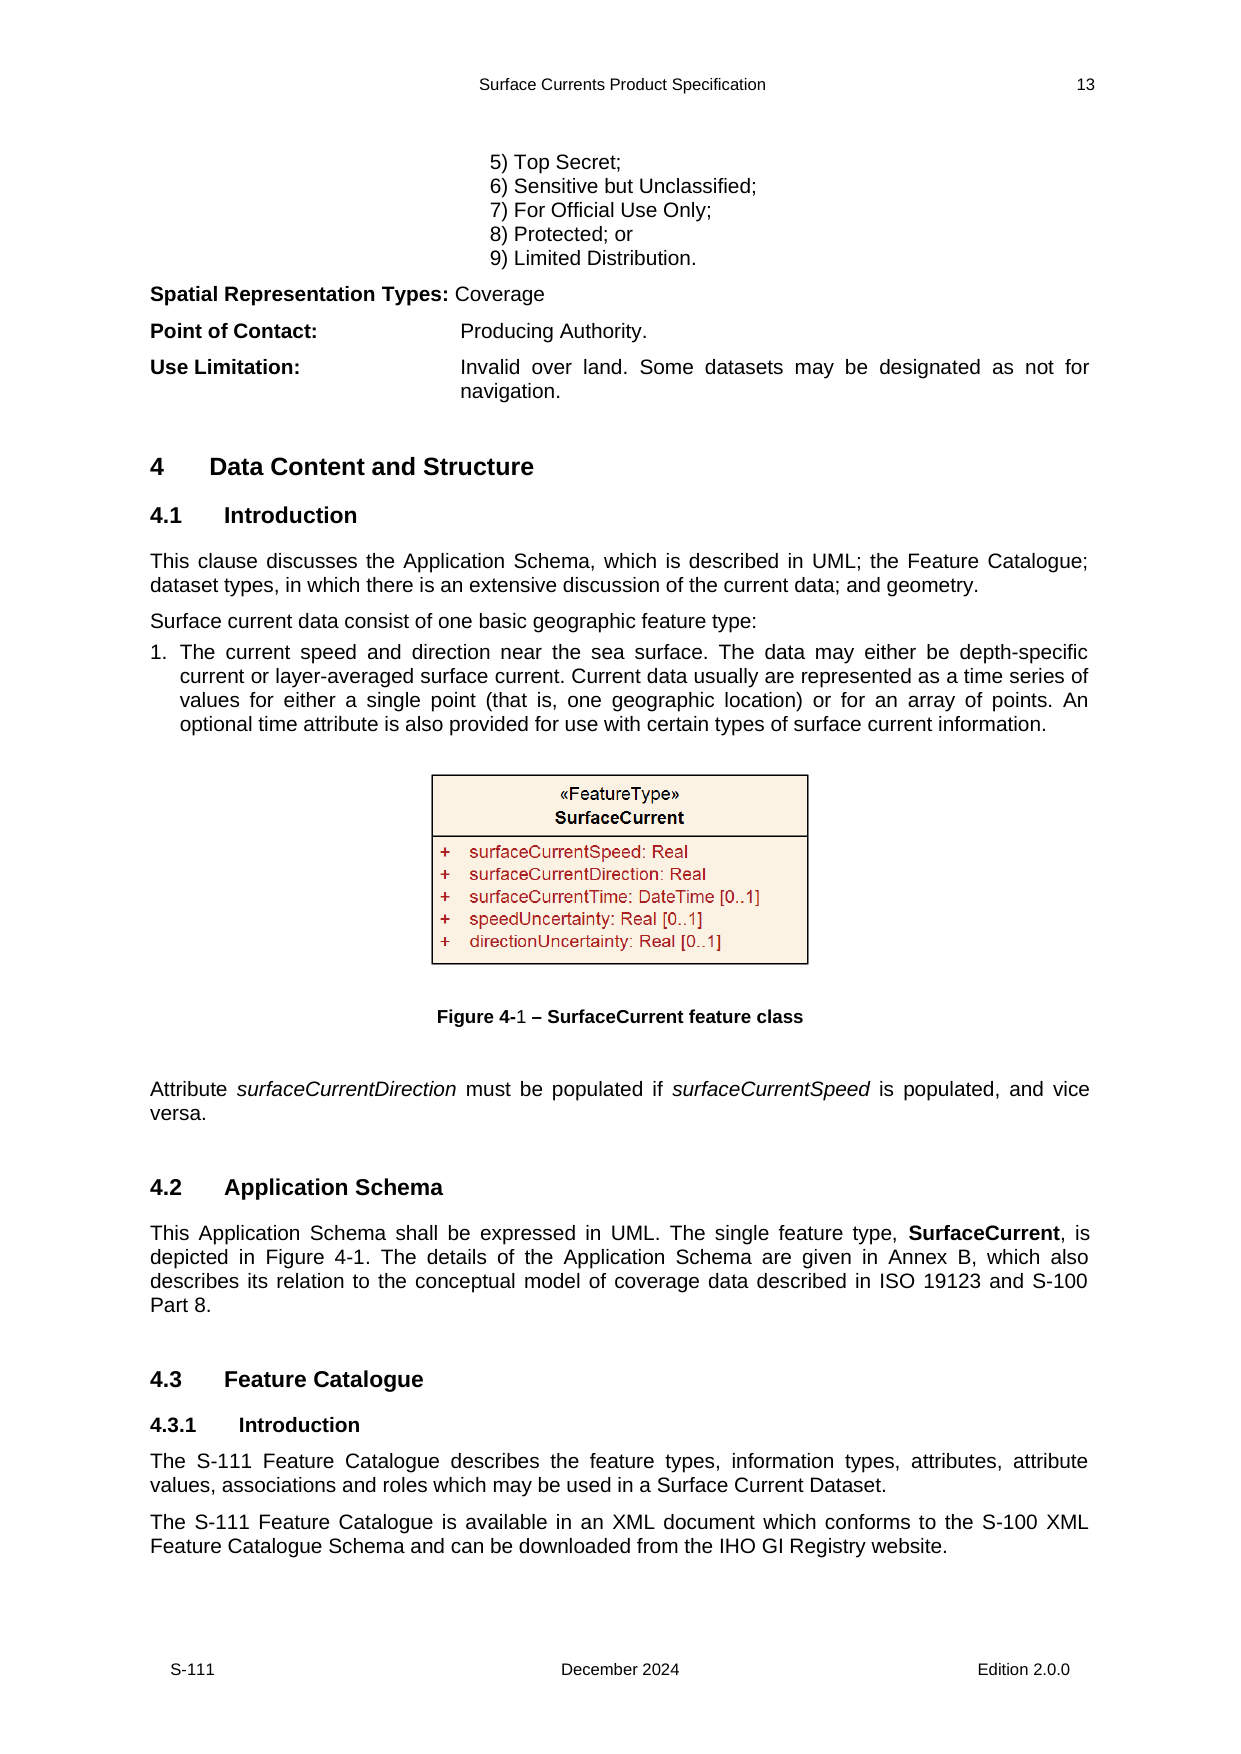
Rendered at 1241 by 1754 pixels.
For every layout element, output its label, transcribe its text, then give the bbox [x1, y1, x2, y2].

text This clause discusses the Application Schema, which is described in UML; the Feature Catalogue; dataset types, in which there is an extensive discussion of the current data; and geometry. [150, 549, 1090, 597]
list The current speed and direction near the sea surface. The data may either be depth-specific current or layer-averaged surface current. Current data usually are represented as a time series of values for either a single point (that is, one geographic location) or for an array of points. An optional time attribute is also provided for use with certain types of surface current information. [150, 639, 1090, 735]
text 5) Top Secret; [489, 150, 1090, 174]
text Point of Contact: Producing Authority. [150, 319, 1090, 343]
text 7) For Official Use Only; [489, 198, 1090, 222]
text Figure 4-1 – SurfaceCurrent feature class [150, 1004, 1090, 1028]
text 6) Sensitive but Unclassified; [489, 174, 1090, 198]
text The S-111 Feature Catalogue describes the feature types, information types, attributes, attribute values, associations and roles which may be used in a Surface Current Dataset. [150, 1449, 1090, 1497]
text Use Limitation: Invalid over land. Some datasets may be designated as not for navigation. [150, 355, 1090, 403]
text 8) Protected; or [489, 222, 1090, 246]
subtitle Application Schema [150, 1174, 1090, 1200]
text Spatial Representation Types: Coverage [150, 282, 1090, 306]
subtitle Introduction [150, 502, 1090, 528]
text This Application Schema shall be expressed in UML. The single feature type, SurfaceCurrent, is depicted in Figure 4-1. The details of the Application Schema are given in Annex B, which also describes its relation to the conceptual model of coverage data described in ISO 19123 and S-100 Part 8. [150, 1221, 1090, 1317]
picture [417, 760, 823, 979]
text Attribute surfaceCurrentDirection must be populated if surfaceCurrentSpeed is populated, and vice versa. [150, 1077, 1090, 1125]
text 9) Limited Distribution. [489, 246, 1090, 270]
text The S-111 Feature Catalogue is available in an XML document which conforms to the S-100 XML Feature Catalogue Schema and can be downloaded from the IHO GI Registry website. [150, 1510, 1090, 1558]
subtitle Feature Catalogue [150, 1366, 1090, 1392]
subtitle Introduction [150, 1413, 1090, 1437]
text Surface current data consist of one basic geographic feature type: [150, 609, 1090, 633]
subtitle Data Content and Structure [150, 452, 1090, 481]
